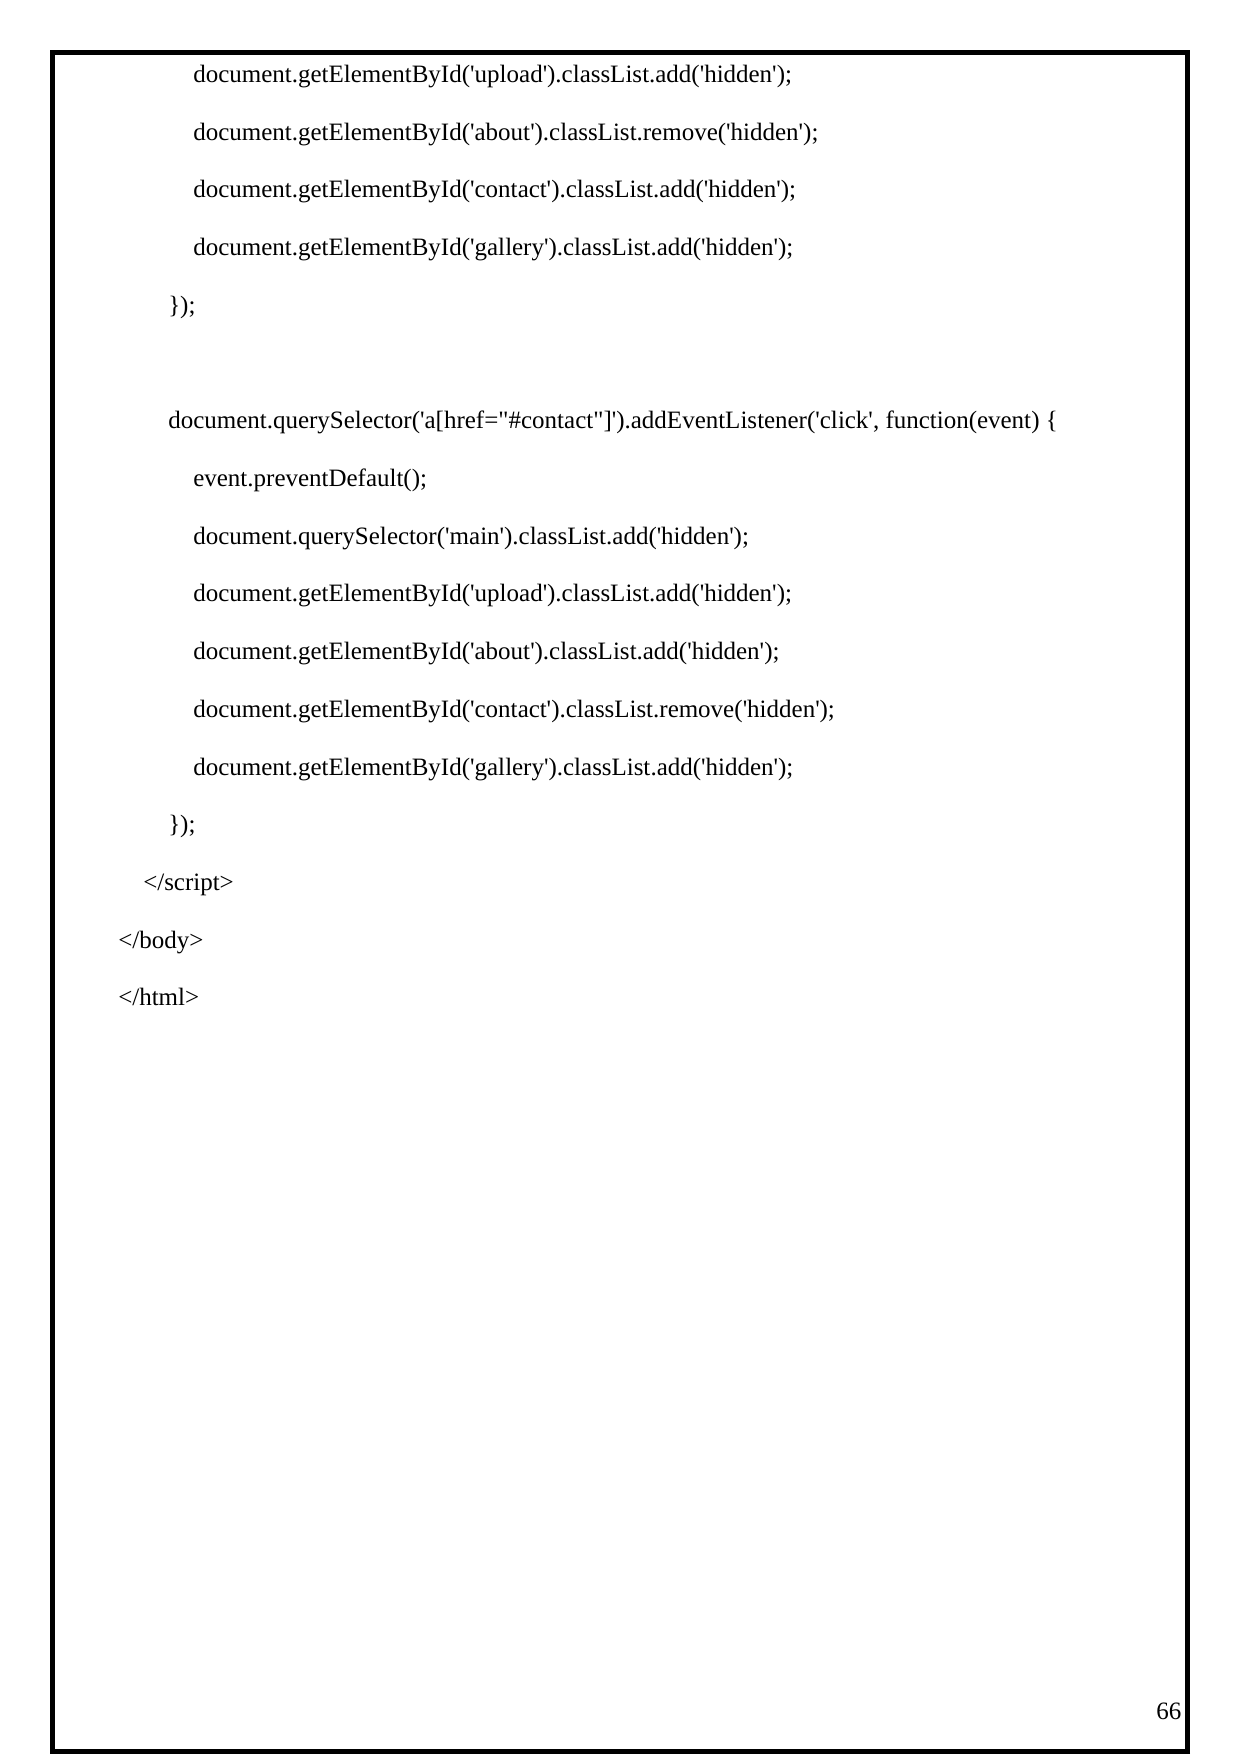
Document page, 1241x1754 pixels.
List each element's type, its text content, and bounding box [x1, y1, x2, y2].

text document.getElementById('upload').classList.add('hidden'); [118, 59, 1181, 88]
text </script> [118, 867, 1181, 896]
text document.getElementById('about').classList.add('hidden'); [118, 636, 1181, 665]
text document.getElementById('contact').classList.remove('hidden'); [118, 694, 1181, 723]
text document.querySelector('main').classList.add('hidden'); [118, 521, 1181, 549]
text document.querySelector('a[href="#contact"]').addEventListener('click', function(event) { [118, 405, 1181, 434]
text document.getElementById('contact').classList.add('hidden'); [118, 174, 1181, 203]
text }); [118, 809, 1181, 838]
text document.getElementById('about').classList.remove('hidden'); [118, 117, 1181, 146]
text </html> [118, 982, 1181, 1011]
text event.preventDefault(); [118, 463, 1181, 492]
text document.getElementById('upload').classList.add('hidden'); [118, 578, 1181, 607]
text }); [118, 290, 1181, 319]
text document.getElementById('gallery').classList.add('hidden'); [118, 232, 1181, 261]
text </body> [118, 925, 1181, 953]
text document.getElementById('gallery').classList.add('hidden'); [118, 752, 1181, 780]
